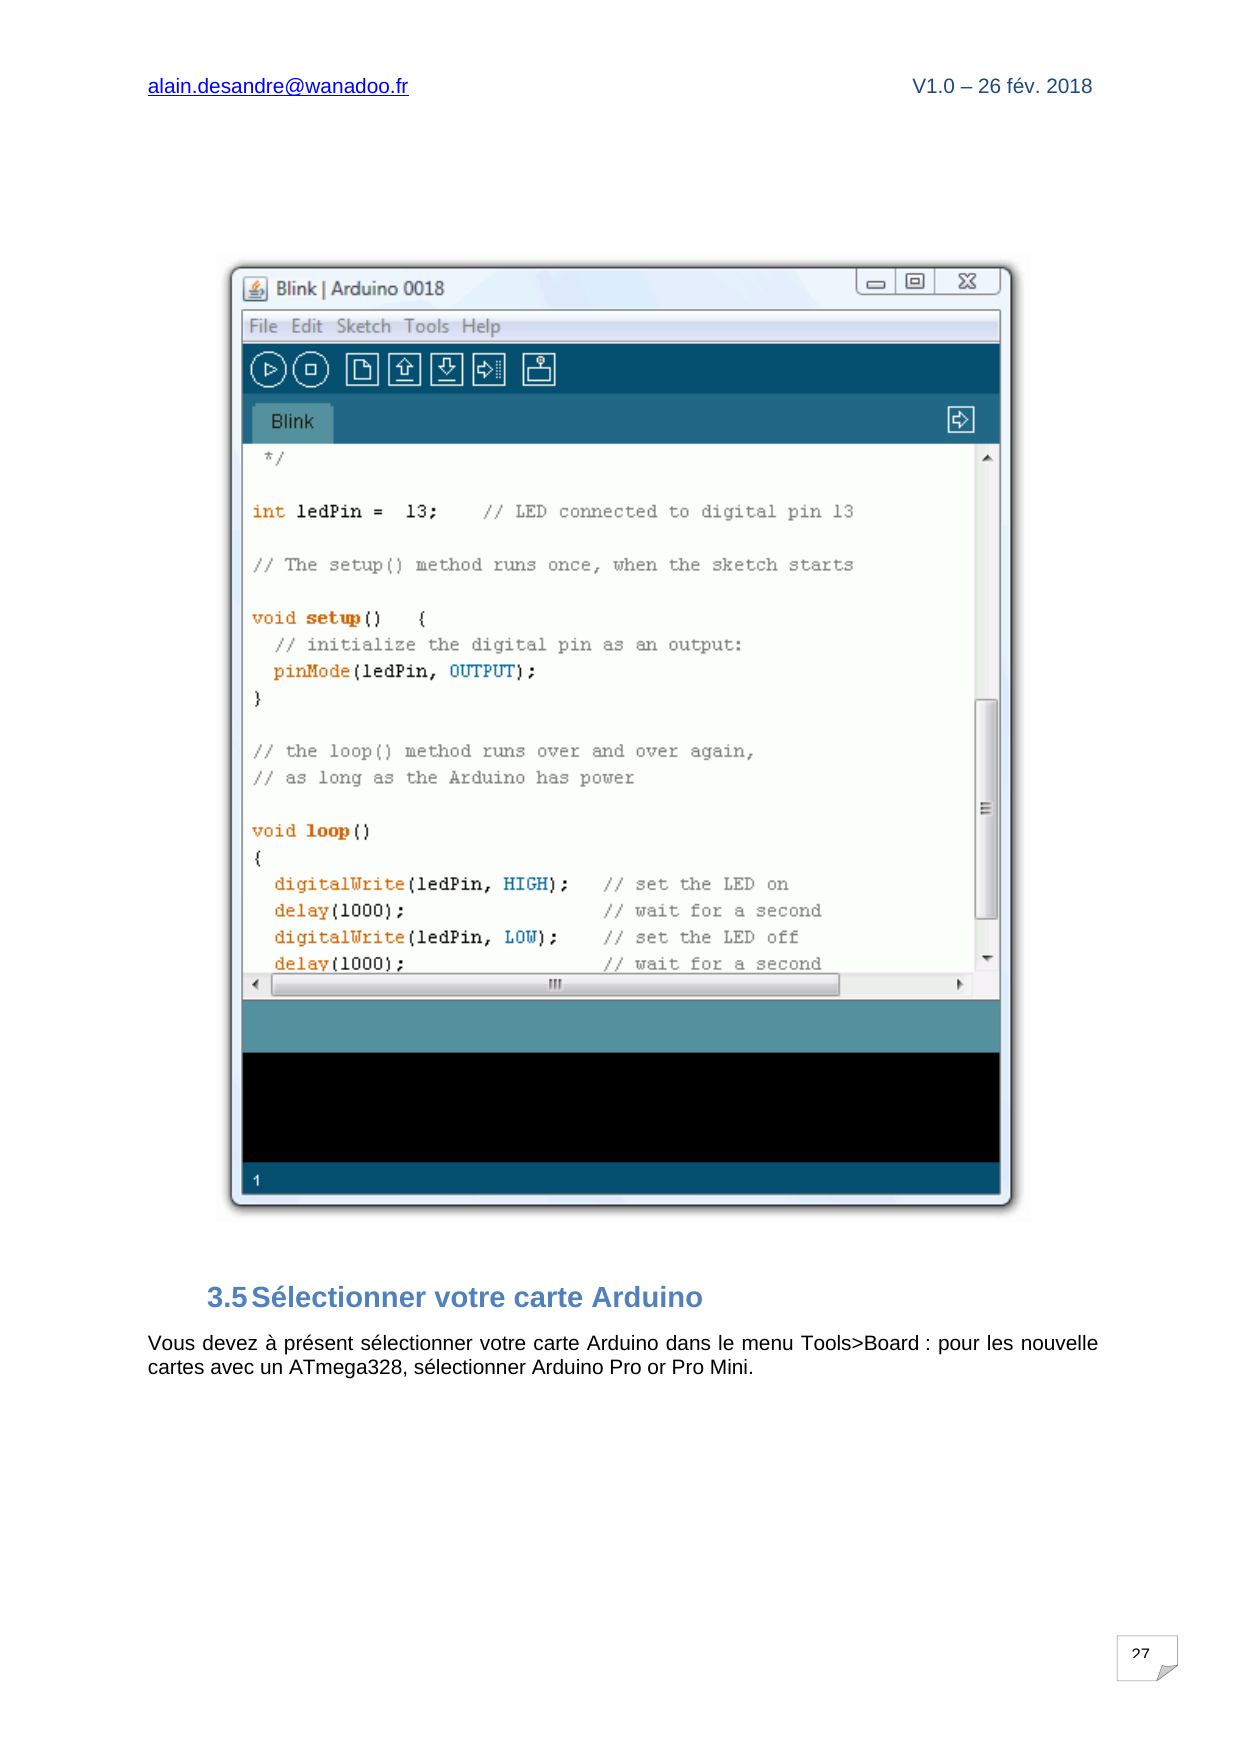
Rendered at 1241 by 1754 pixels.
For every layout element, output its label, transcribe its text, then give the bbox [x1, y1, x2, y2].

text Vous devez à présent sélectionner votre carte Arduino dans le menu Tools>Board : pour les nouvelle cartes avec un ATmega328, sélectionner Arduino Pro or Pro Mini. [148, 1331, 1098, 1379]
picture [215, 251, 1031, 1222]
subtitle Sélectionner votre carte Arduino [207, 1280, 1098, 1313]
